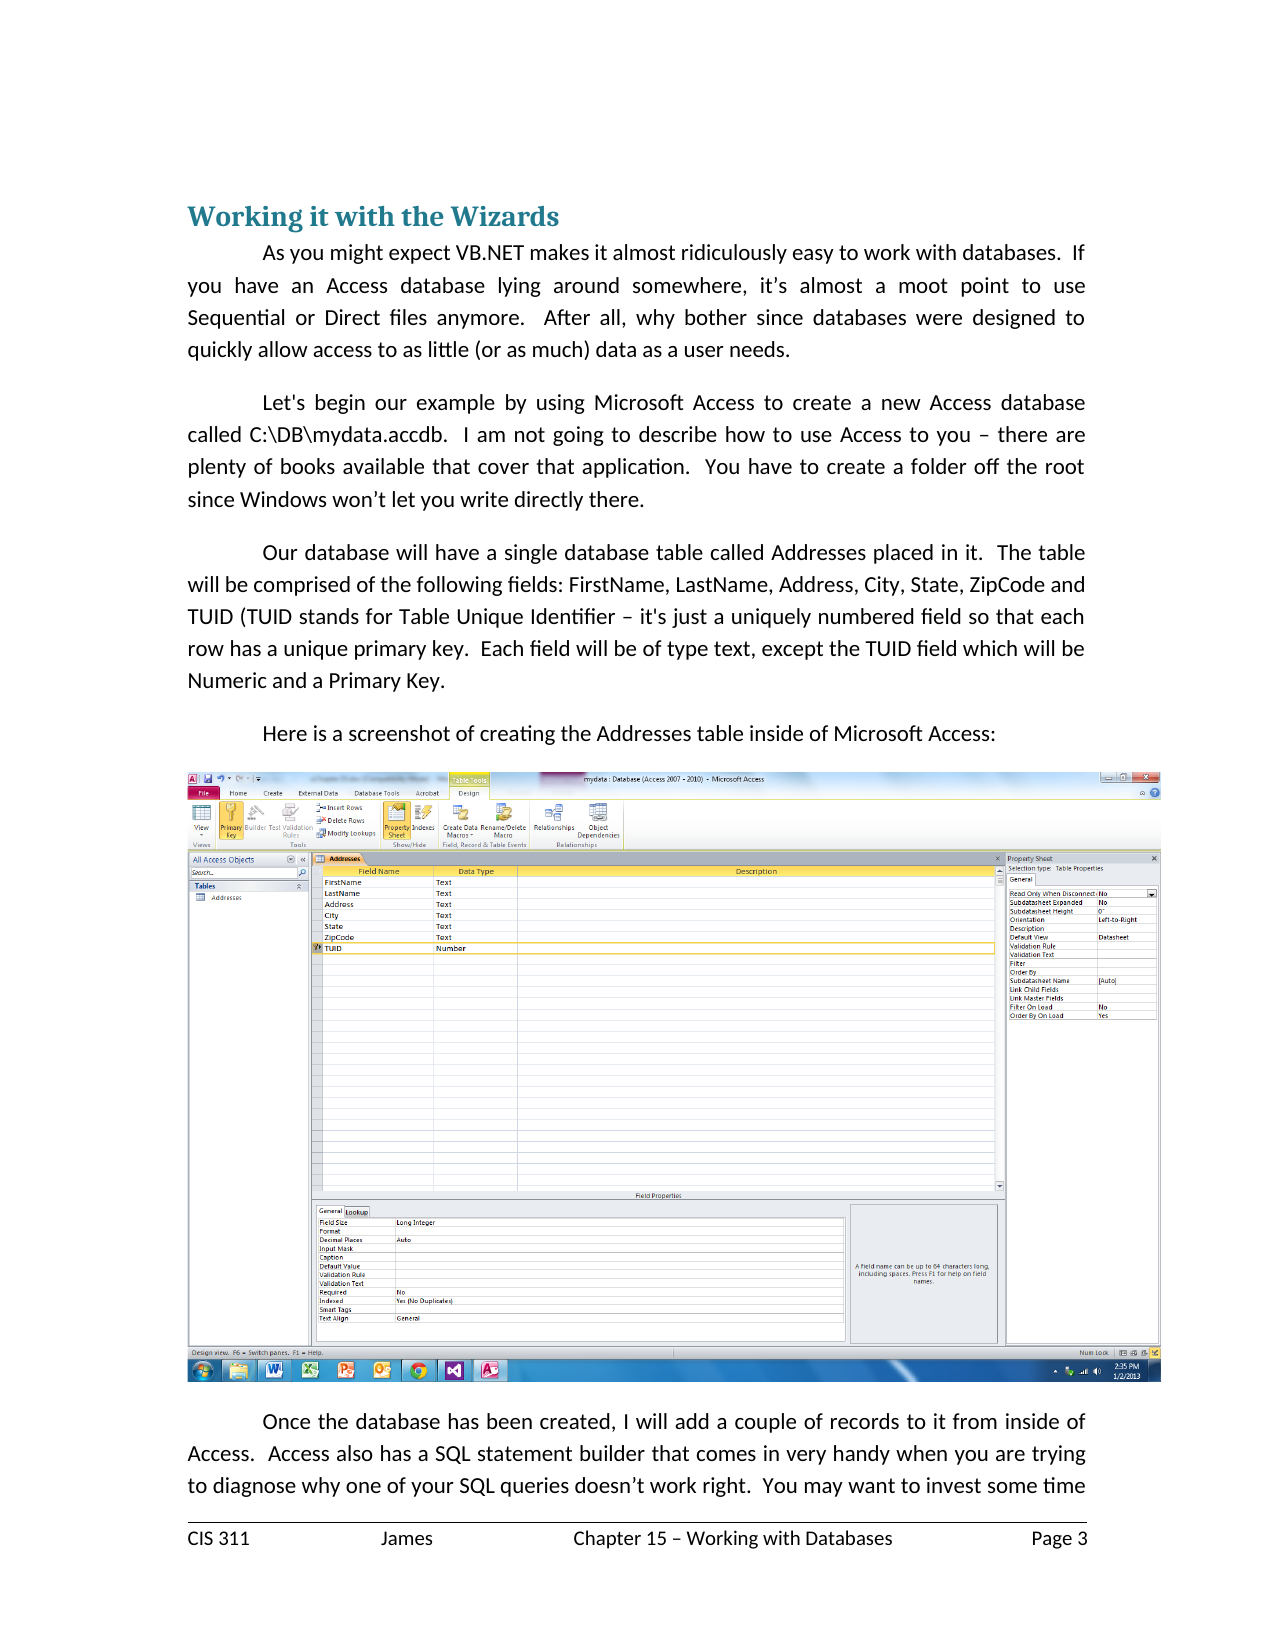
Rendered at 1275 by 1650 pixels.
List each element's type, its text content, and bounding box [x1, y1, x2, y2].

text Our database will have a single database table called Addresses placed in it. The table will be comprised of the following fields: FirstName, LastName, Address, City, State, ZipCode and TUID (TUID stands for Table Unique Identifier – it's just a uniquely numbered field so that each row has a unique primary key. Each field will be of type text, except the TUID field which will be Numeric and a Primary Key. [187, 538, 1087, 694]
text Let's begin our example by using Microsoft Access to create a new Access database called C:\DB\mydata.accdb. I am not going to describe how to use Access to you – there are plenty of books available that cover that application. You have to create a folder off the root since Windows won’t let you write directly there. [187, 388, 1087, 513]
picture [187, 772, 1161, 1382]
text As you might expect VB.NET makes it almost ridiculously easy to work with databases. If you have an Access database lying around somewhere, it’s almost a moot point to use Sequential or Direct files anymore. After all, why bother since databases were designed to quickly allow access to as little (or as much) data as a user needs. [187, 238, 1087, 363]
subtitle Working it with the Wizards [187, 200, 1087, 233]
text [187, 1407, 1087, 1499]
text Here is a screenshot of creating the Addresses table inside of Microsoft Access: [187, 719, 1087, 747]
